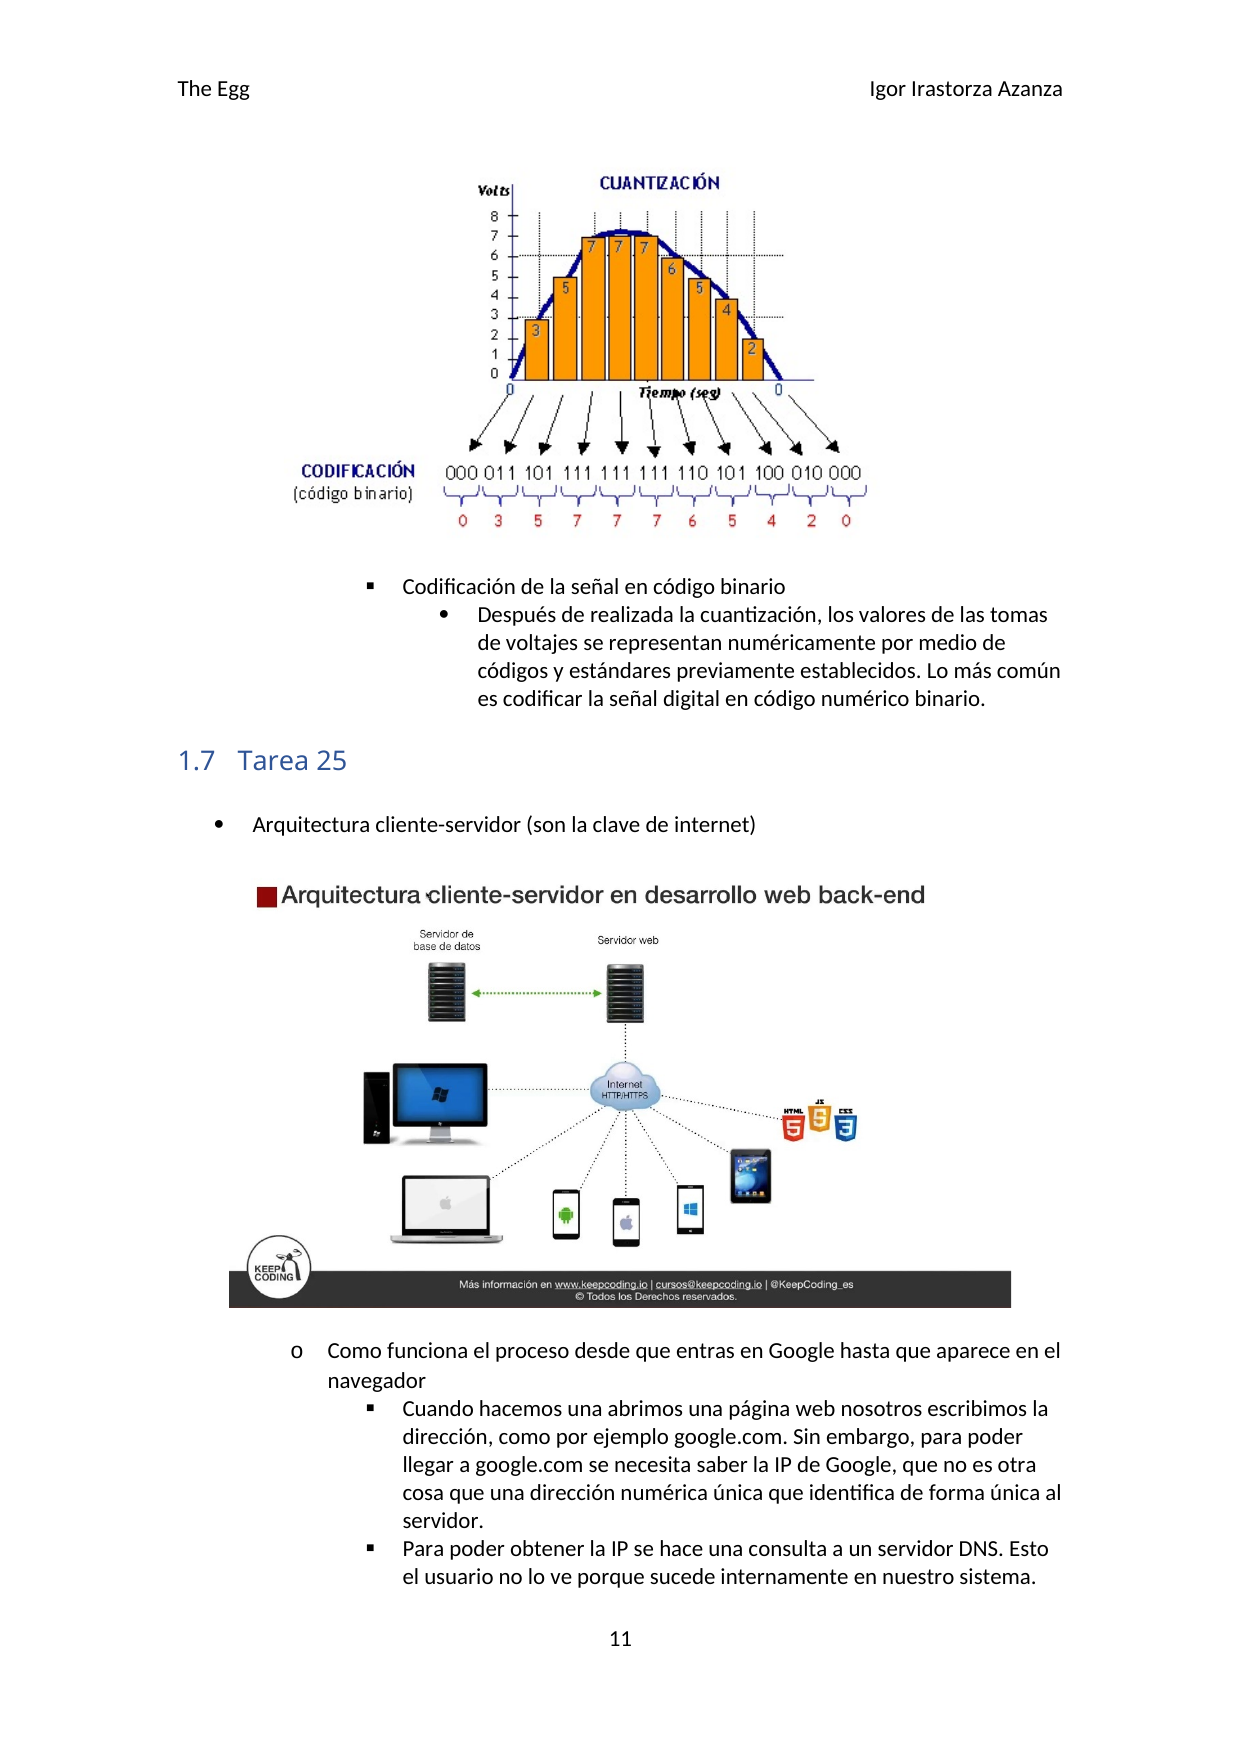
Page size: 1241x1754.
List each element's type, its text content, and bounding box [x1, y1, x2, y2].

list Arquitectura cliente-servidor (son la clave de internet) [215, 810, 1063, 838]
subtitle Tarea 25 [177, 741, 1063, 778]
picture [283, 147, 957, 543]
list Como funciona el proceso desde que entras en Google hasta que aparece en el navegador [290, 1337, 1063, 1394]
list Cuando hacemos una abrimos una página web nosotros escribimos la dirección, como por ejemplo google.com. Sin embargo, para poder llegar a google.com se necesita saber la IP de Google, que no es otra cosa que una dirección numérica única que identifica de forma única al servidor. [365, 1394, 1063, 1534]
picture [229, 867, 1012, 1308]
list Después de realizada la cuantización, los valores de las tomas de voltajes se representan numéricamente por medio de códigos y estándares previamente establecidos. Lo más común es codificar la señal digital en código numérico binario. [440, 600, 1063, 712]
list Para poder obtener la IP se hace una consulta a un servidor DNS. Esto el usuario no lo ve porque sucede internamente en nuestro sistema. [365, 1534, 1063, 1590]
list Codificación de la señal en código binario [365, 572, 1063, 600]
